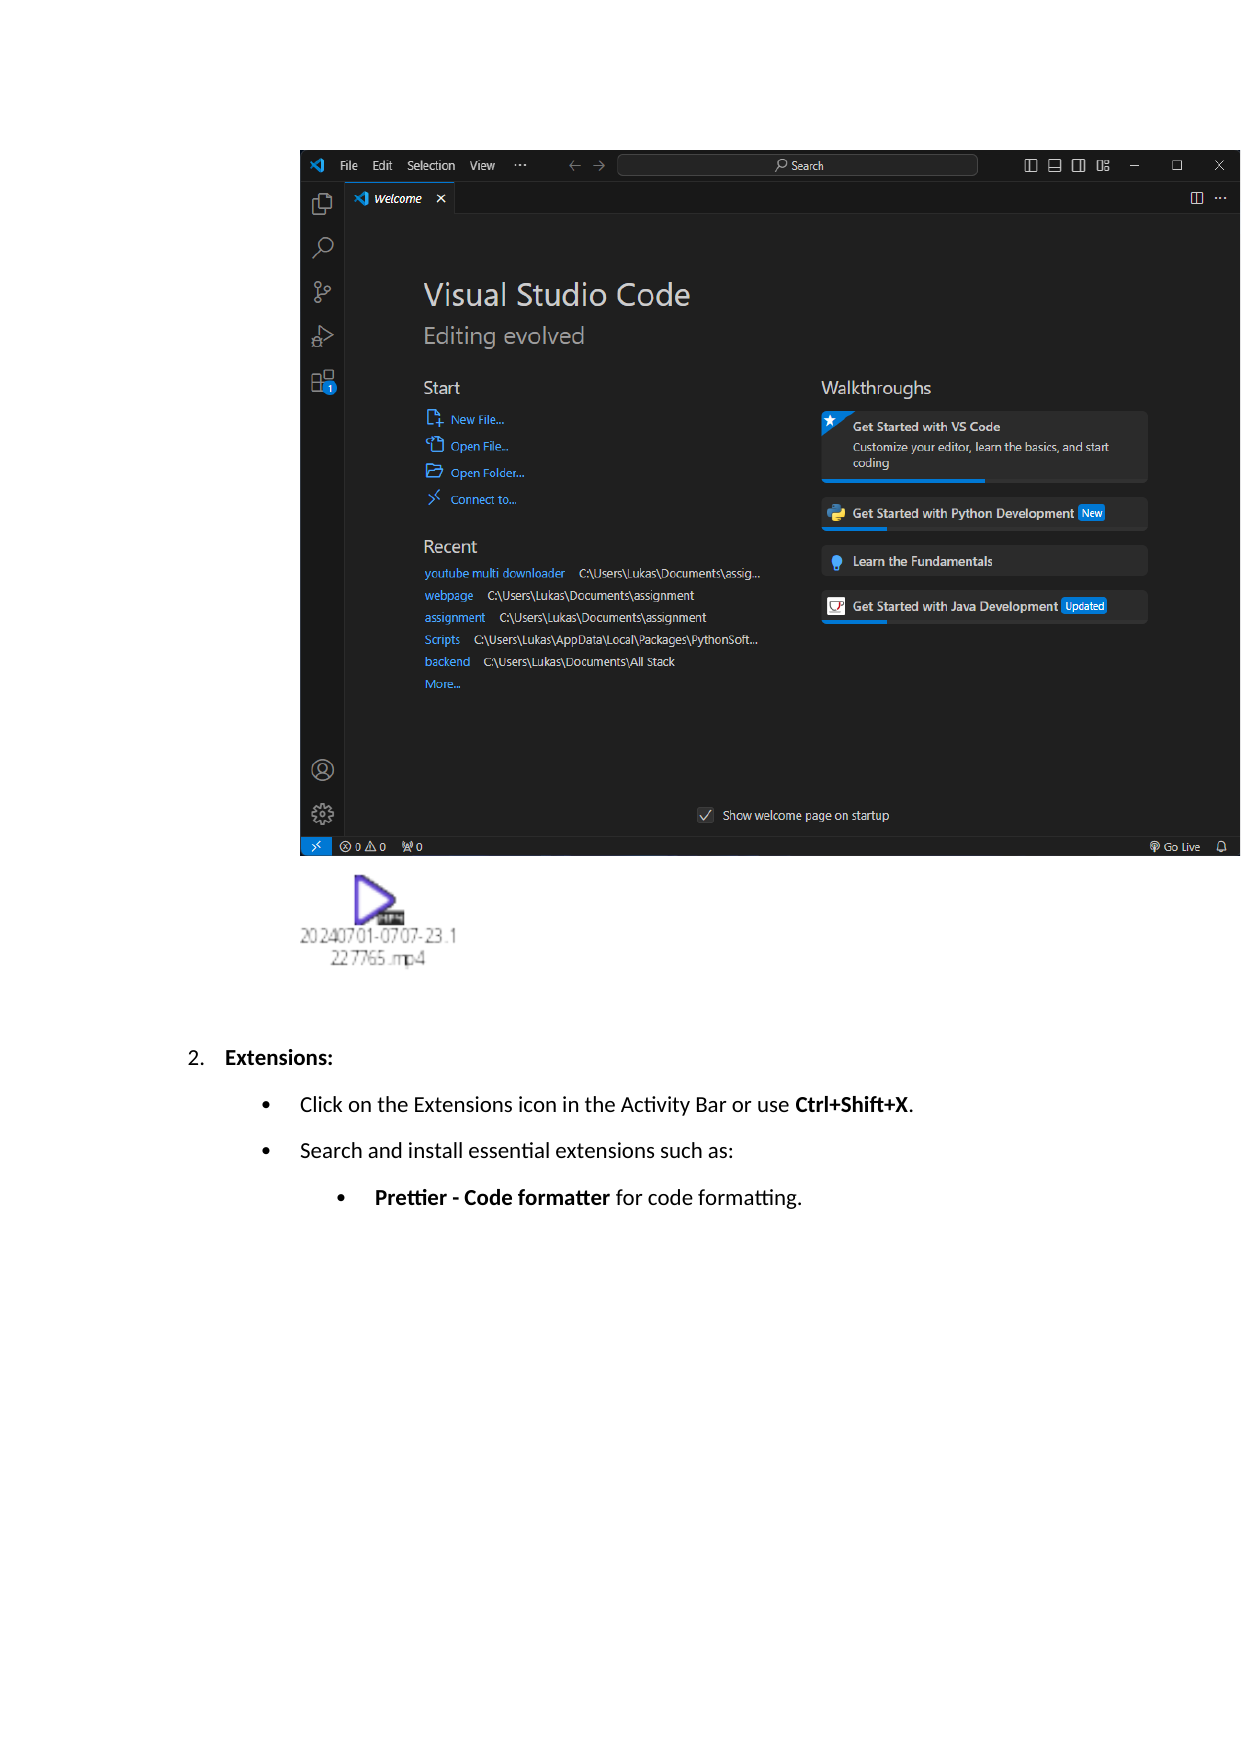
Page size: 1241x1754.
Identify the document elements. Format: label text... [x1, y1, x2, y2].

list Search and install essential extensions such as: [262, 1137, 1090, 1164]
list Extensions: [187, 1043, 1090, 1071]
list Click on the Extensions icon in the Activity Bar or use Ctrl+Shift+X. [262, 1090, 1090, 1118]
list Prettier - Code formatter for code formatting. [337, 1183, 1090, 1211]
picture [300, 150, 1241, 856]
